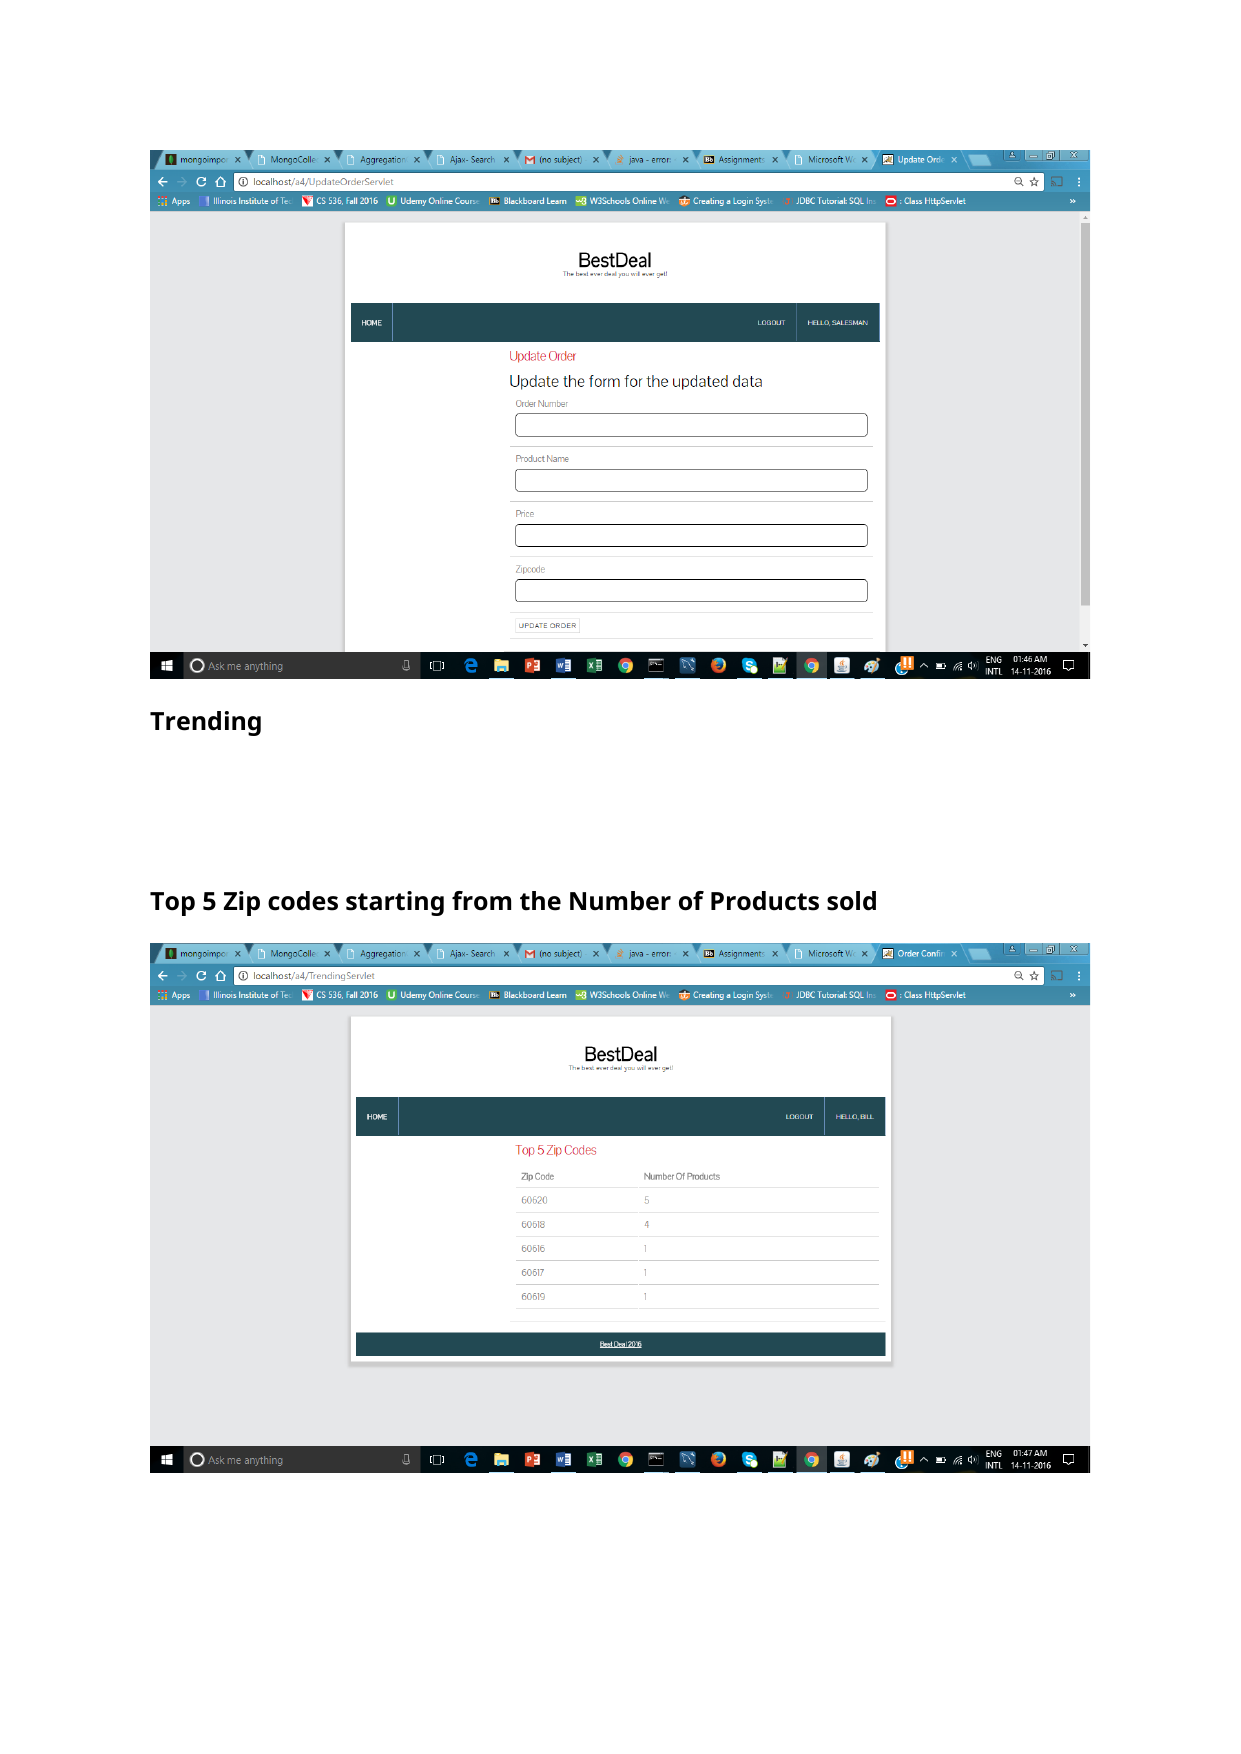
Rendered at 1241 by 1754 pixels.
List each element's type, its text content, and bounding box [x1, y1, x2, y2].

text Top 5 Zip codes starting from the Number of Products sold [150, 884, 1090, 918]
text Trending [150, 704, 1090, 738]
picture [150, 943, 1091, 1473]
picture [150, 150, 1091, 679]
